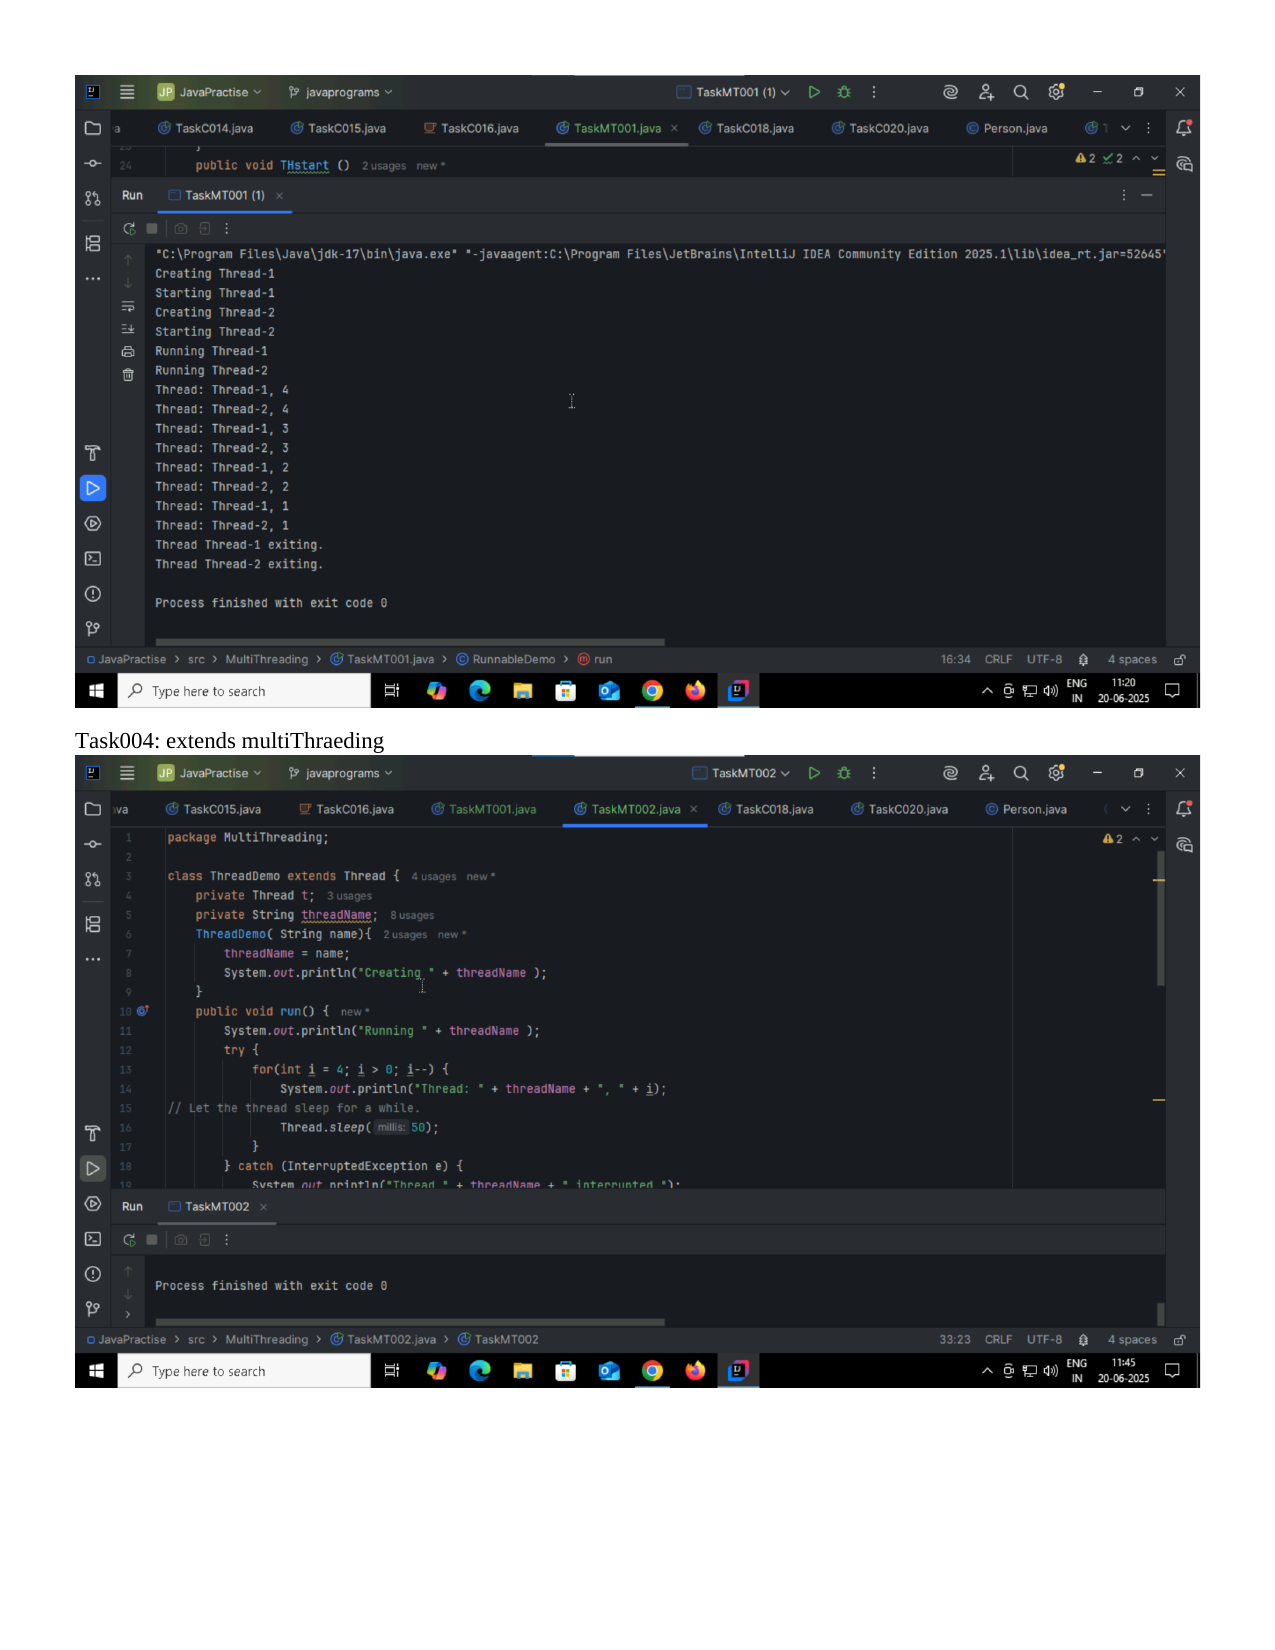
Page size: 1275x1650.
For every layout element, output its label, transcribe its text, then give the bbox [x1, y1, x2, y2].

picture [75, 75, 1200, 708]
text Task004: extends multiThraeding [75, 727, 1200, 755]
picture [75, 755, 1200, 1388]
